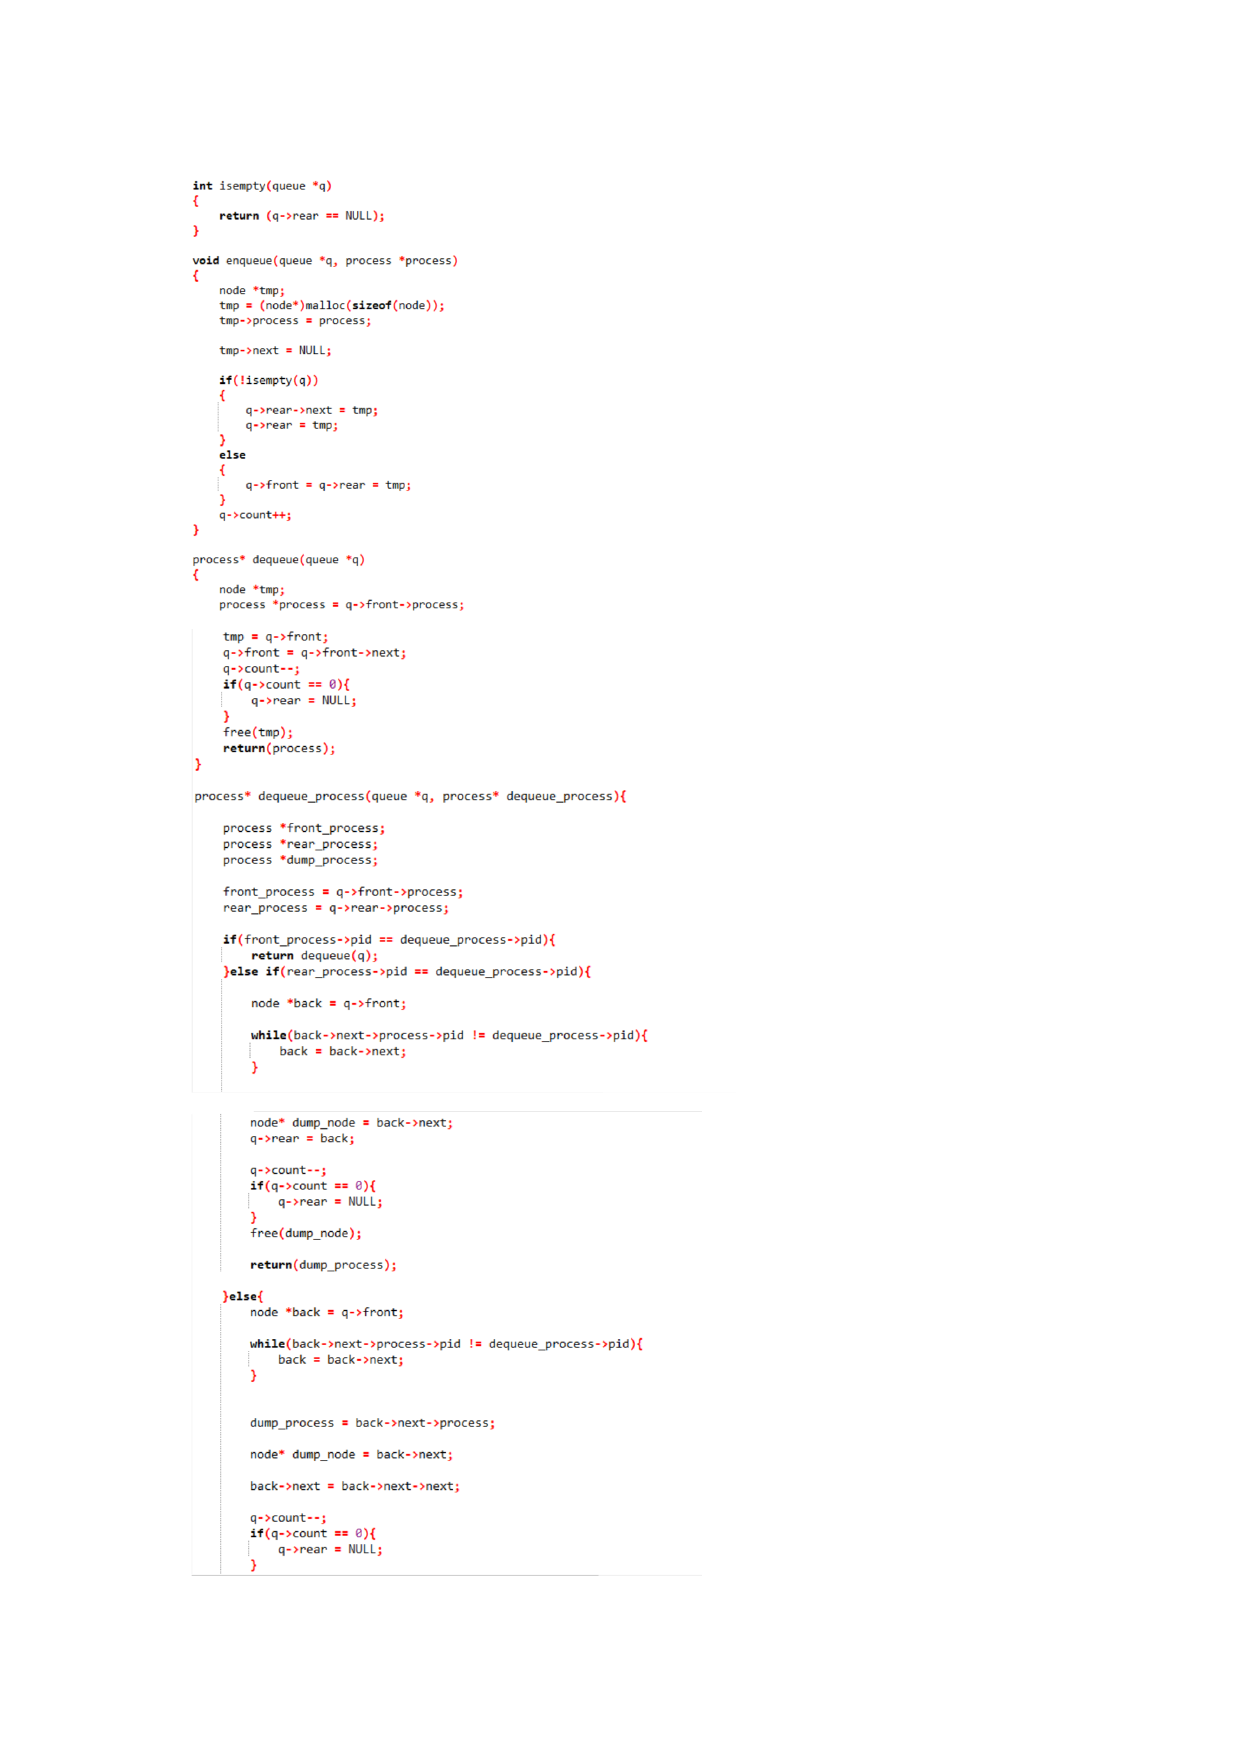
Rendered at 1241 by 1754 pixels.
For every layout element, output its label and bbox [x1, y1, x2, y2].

picture [191, 1111, 702, 1576]
picture [191, 629, 737, 1093]
picture [191, 177, 602, 611]
